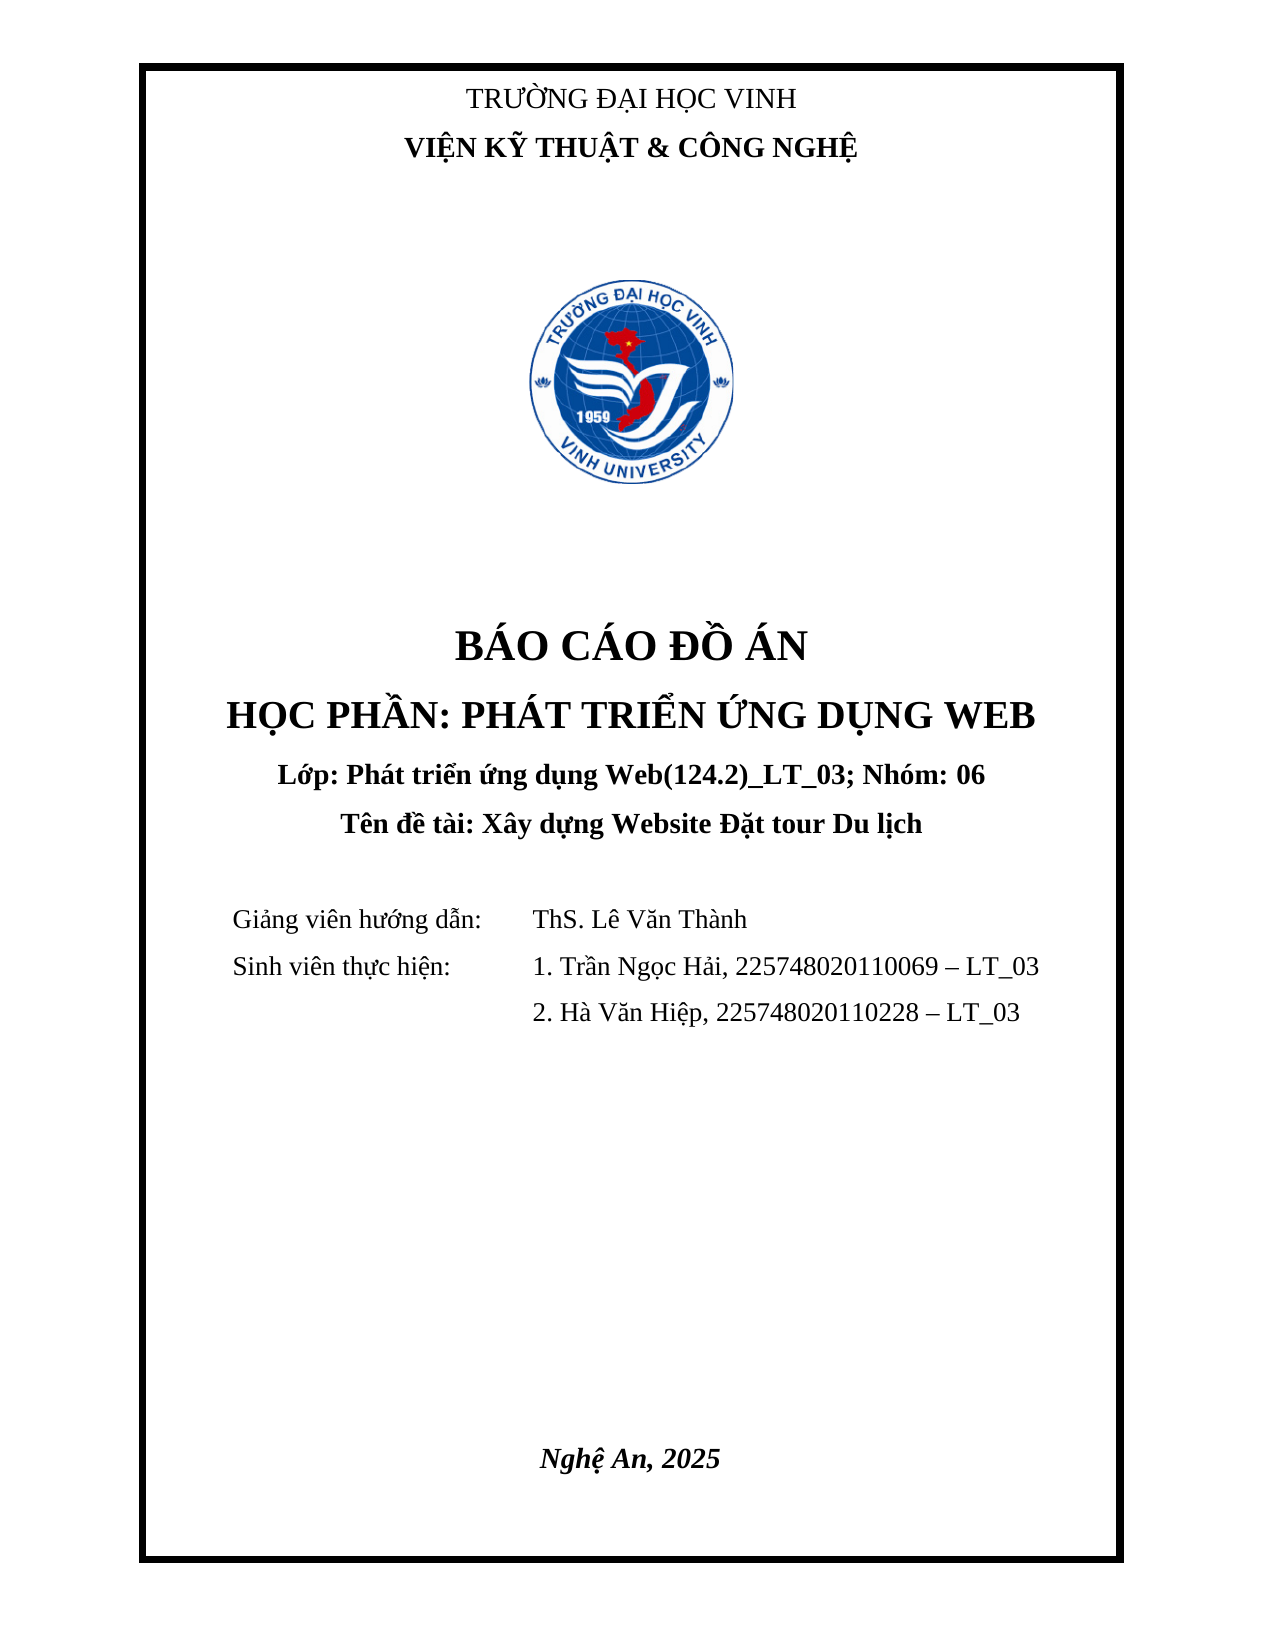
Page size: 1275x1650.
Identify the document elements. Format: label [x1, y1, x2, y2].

picture [529, 280, 734, 484]
